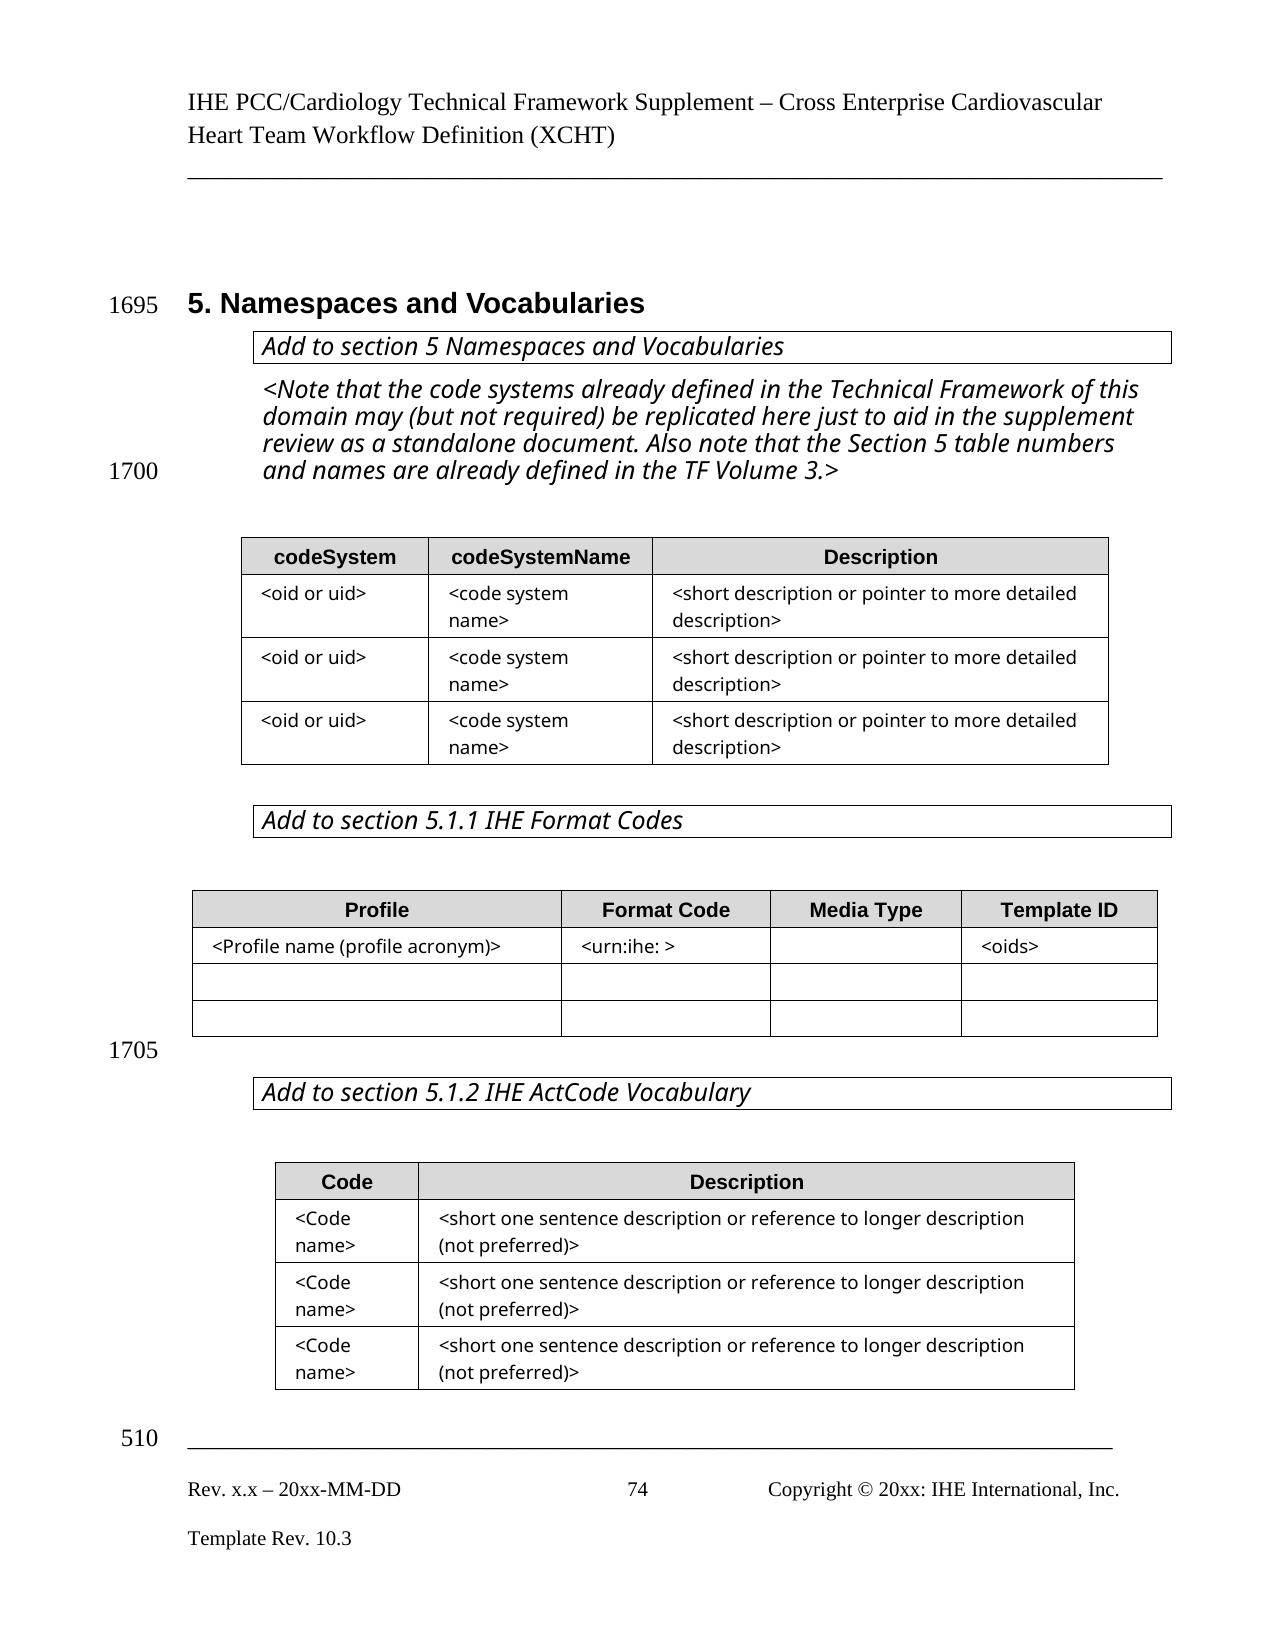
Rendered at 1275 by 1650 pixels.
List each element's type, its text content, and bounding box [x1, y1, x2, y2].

subtitle 5. Namespaces and Vocabularies [187, 286, 1162, 320]
table_cell <Code name> [276, 1263, 418, 1326]
table_header codeSystemName [429, 538, 652, 574]
text Add to section 5.1.1 IHE Format Codes [254, 806, 1171, 837]
table_header Profile [193, 891, 561, 927]
table_cell <short description or pointer to more detailed description> [653, 638, 1108, 701]
table_cell <Code name> [276, 1200, 418, 1262]
table_header Description [653, 538, 1108, 574]
table_header Template ID [962, 891, 1157, 927]
table_cell <short description or pointer to more detailed description> [653, 702, 1108, 764]
table_cell <short description or pointer to more detailed description> [653, 575, 1108, 637]
table_cell <urn:ihe: > [562, 928, 770, 963]
table_cell <Profile name (profile acronym)> [193, 928, 561, 963]
table_cell [771, 1001, 961, 1036]
table_header Description [419, 1163, 1074, 1199]
table_cell <short one sentence description or reference to longer description (not preferred)> [419, 1200, 1074, 1262]
table_cell <code system name> [429, 575, 652, 637]
table_header Media Type [771, 891, 961, 927]
table_cell [962, 1001, 1157, 1036]
text Add to section 5 Namespaces and Vocabularies [254, 332, 1171, 363]
table_cell <oid or uid> [242, 638, 428, 701]
table_header Code [276, 1163, 418, 1199]
table_cell <oids> [962, 928, 1157, 963]
table_cell [562, 964, 770, 1000]
table_cell <short one sentence description or reference to longer description (not preferred)> [419, 1263, 1074, 1326]
table_cell [962, 964, 1157, 1000]
table_header Format Code [562, 891, 770, 927]
table_header codeSystem [242, 538, 428, 574]
table_cell <short one sentence description or reference to longer description (not preferred)> [419, 1327, 1074, 1389]
text Add to section 5.1.2 IHE ActCode Vocabulary [254, 1078, 1171, 1109]
table_cell [562, 1001, 770, 1036]
table_cell [771, 964, 961, 1000]
text <Note that the code systems already defined in the Technical Framework of this domain may (but not required) be replicated here just to aid in the supplement review as a standalone document. Also note that the Section 5 table numbers and names are already defined in the TF Volume 3.> [262, 377, 1162, 485]
table_cell [771, 928, 961, 963]
table_cell <code system name> [429, 638, 652, 701]
table_cell [193, 964, 561, 1000]
table_cell <oid or uid> [242, 702, 428, 764]
table_cell <code system name> [429, 702, 652, 764]
table_cell [193, 1001, 561, 1036]
table_cell <Code name> [276, 1327, 418, 1389]
table_cell <oid or uid> [242, 575, 428, 637]
